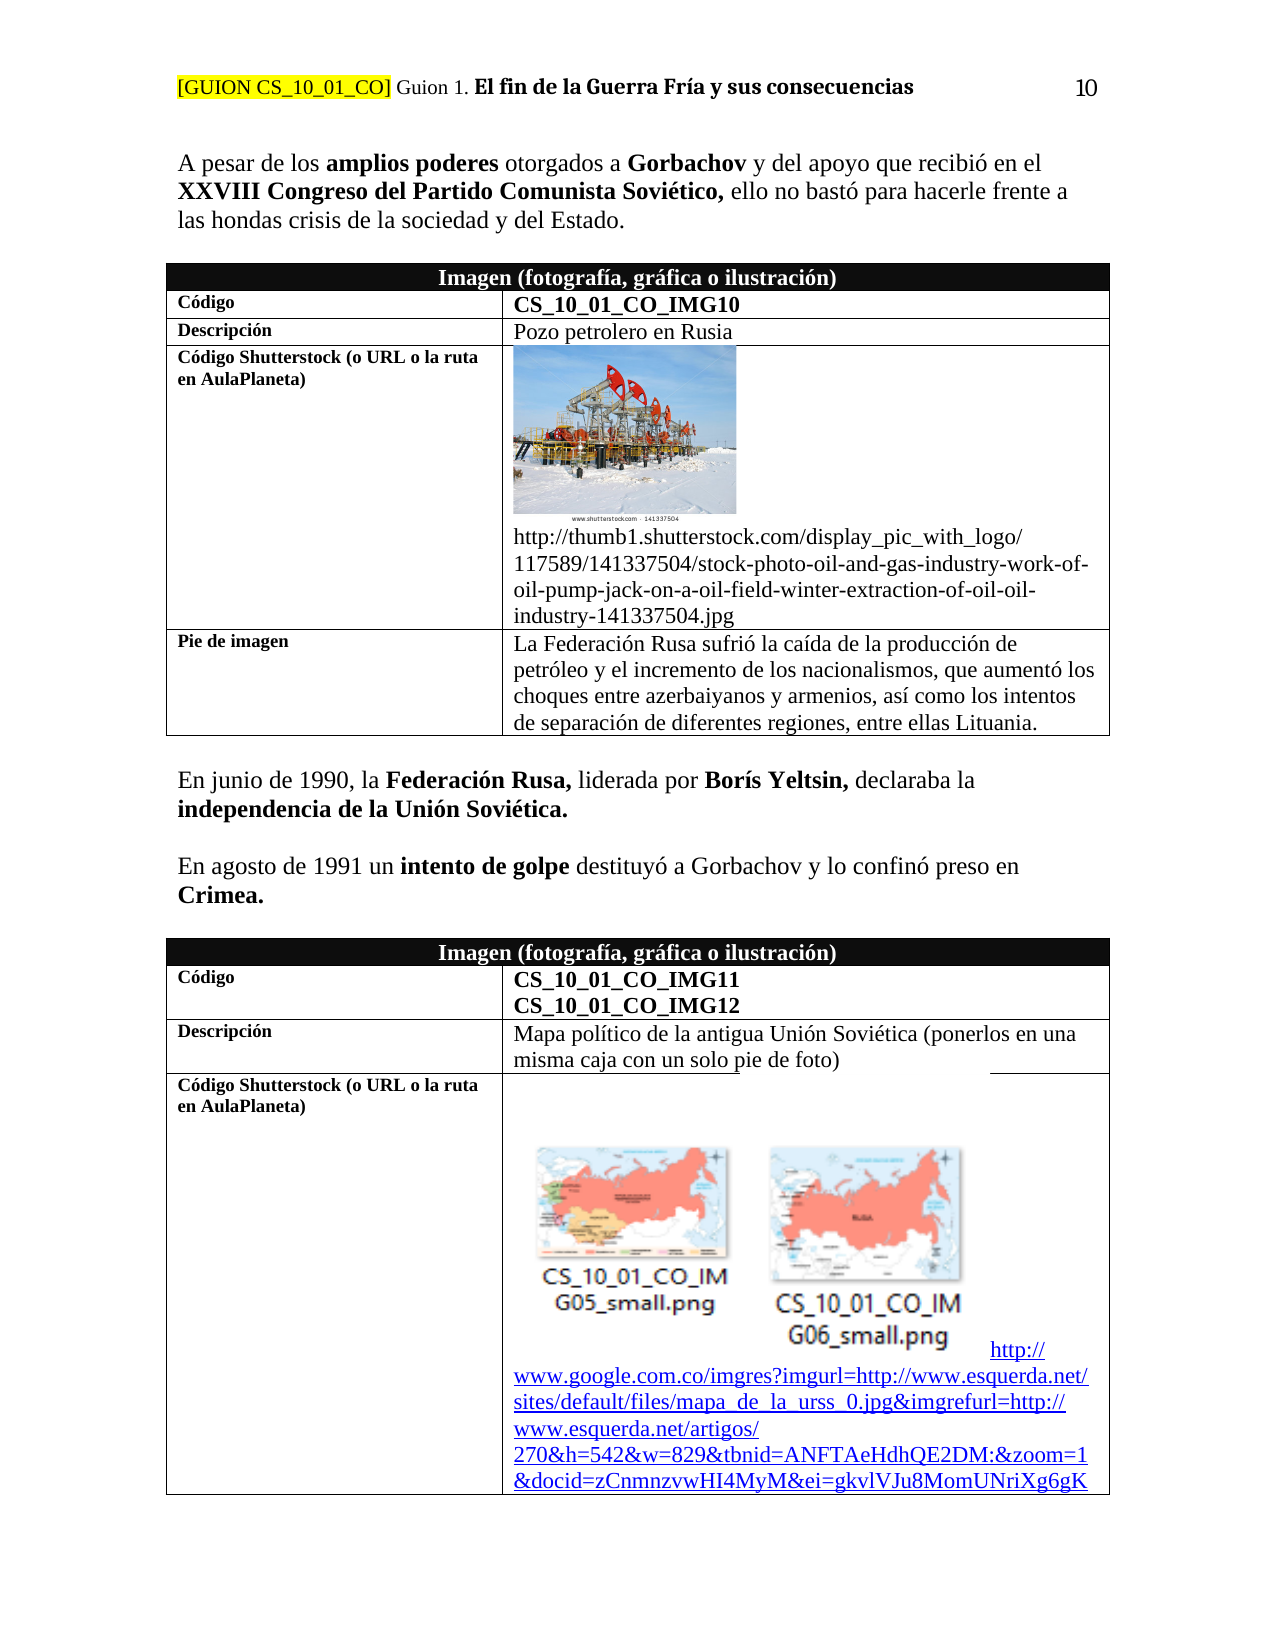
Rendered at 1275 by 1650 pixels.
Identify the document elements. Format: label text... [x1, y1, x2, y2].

table_cell CS_10_01_CO_IMG10 [503, 291, 1109, 317]
text A pesar de los amplios poderes otorgados a Gorbachov y del apoyo que recibió en el XXVIII Congreso del Partido Comunista Soviético, ello no bastó para hacerle frente a las hondas crisis de la sociedad y del Estado. [177, 148, 1098, 234]
table_cell Mapa político de la antigua Unión Soviética (ponerlos en una misma caja con un solo pie de foto) [503, 1020, 1109, 1072]
table_cell Descripción [167, 319, 502, 345]
text En junio de 1990, la Federación Rusa, liderada por Borís Yeltsin, declaraba la independencia de la Unión Soviética. [177, 765, 1098, 823]
table_header Imagen (fotografía, gráfica o ilustración) [167, 264, 1109, 290]
table_cell Pozo petrolero en Rusia [503, 319, 1109, 345]
table_cell La Federación Rusa sufrió la caída de la producción de petróleo y el incremento de los nacionalismos, que aumentó los choques entre azerbaiyanos y armenios, así como los intentos de separación de diferentes regiones, entre ellas Lituania. [503, 630, 1109, 735]
table_cell Código [167, 966, 502, 1019]
picture [513, 1073, 991, 1357]
table_cell CS_10_01_CO_IMG11 CS_10_01_CO_IMG12 [503, 966, 1109, 1019]
table_header Imagen (fotografía, gráfica o ilustración) [167, 939, 1109, 965]
table_cell Código [167, 291, 502, 317]
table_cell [167, 1074, 502, 1494]
table_cell http://thumb1.shutterstock.com/display_pic_with_logo/117589/141337504/stock-photo-oil-and-gas-industry-work-of-oil-pump-jack-on-a-oil-field-winter-extraction-of-oil-oil-industry-141337504.jpg [503, 346, 1109, 629]
table_cell Código Shutterstock (o URL o la ruta en AulaPlaneta) [167, 346, 502, 629]
table_cell Pie de imagen [167, 630, 502, 735]
picture [513, 345, 737, 524]
text En agosto de 1991 un intento de golpe destituyó a Gorbachov y lo confinó preso en Crimea. [177, 851, 1098, 909]
table_cell Descripción [167, 1020, 502, 1072]
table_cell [503, 1074, 1109, 1494]
